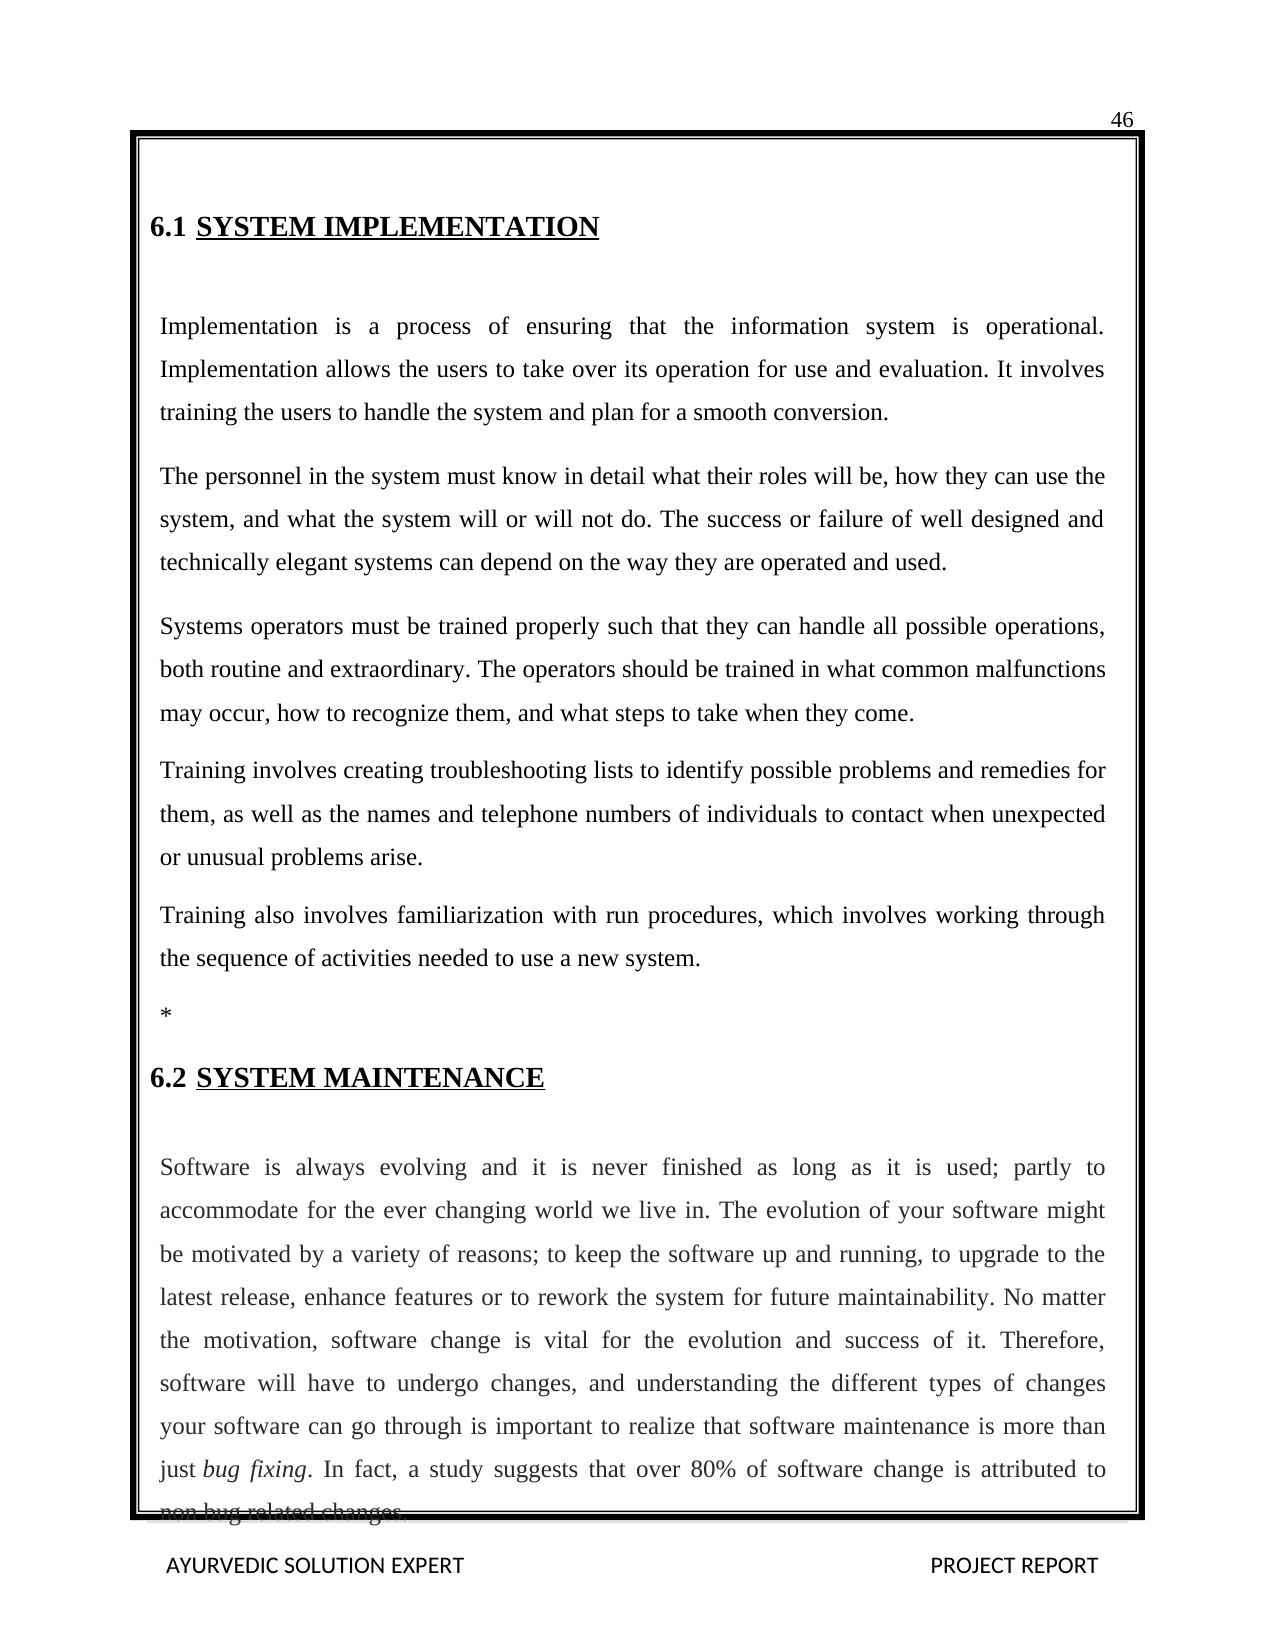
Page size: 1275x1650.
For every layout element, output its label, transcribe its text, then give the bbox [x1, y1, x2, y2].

text Software is always evolving and it is never finished as long as it is used; partly to accommodate for the ever changing world we live in. The evolution of your software might be motivated by a variety of reasons; to keep the software up and running, to upgrade to the latest release, enhance features or to rework the system for future maintainability. No matter the motivation, software change is vital for the evolution and success of it. Therefore, software will have to undergo changes, and understanding the different types of changes your software can go through is important to realize that software maintenance is more than just bug fixing. In fact, a study suggests that over 80% of software change is attributed to non bug related changes. [159, 1152, 1107, 1526]
text Implementation is a process of ensuring that the information system is operational. Implementation allows the users to take over its operation for use and evaluation. It involves training the users to handle the system and plan for a smooth conversion. [159, 311, 1106, 426]
subtitle SYSTEM IMPLEMENTATION [150, 209, 1133, 242]
text Training also involves familiarization with run procedures, which involves working through the sequence of activities needed to use a new system. [159, 900, 1106, 972]
subtitle SYSTEM MAINTENANCE [150, 1060, 1133, 1093]
text Systems operators must be trained properly such that they can handle all possible operations, both routine and extraordinary. The operators should be trained in what common malfunctions may occur, how to recognize them, and what steps to take when they come. [159, 611, 1106, 726]
text * [159, 1001, 1133, 1030]
text Training involves creating troubleshooting lists to identify possible problems and remedies for them, as well as the names and telephone numbers of individuals to contact when unexpected or unusual problems arise. [159, 756, 1106, 871]
text The personnel in the system must know in detail what their roles will be, how they can use the system, and what the system will or will not do. The success or failure of well designed and technically elegant systems can depend on the way they are operated and used. [159, 461, 1106, 576]
